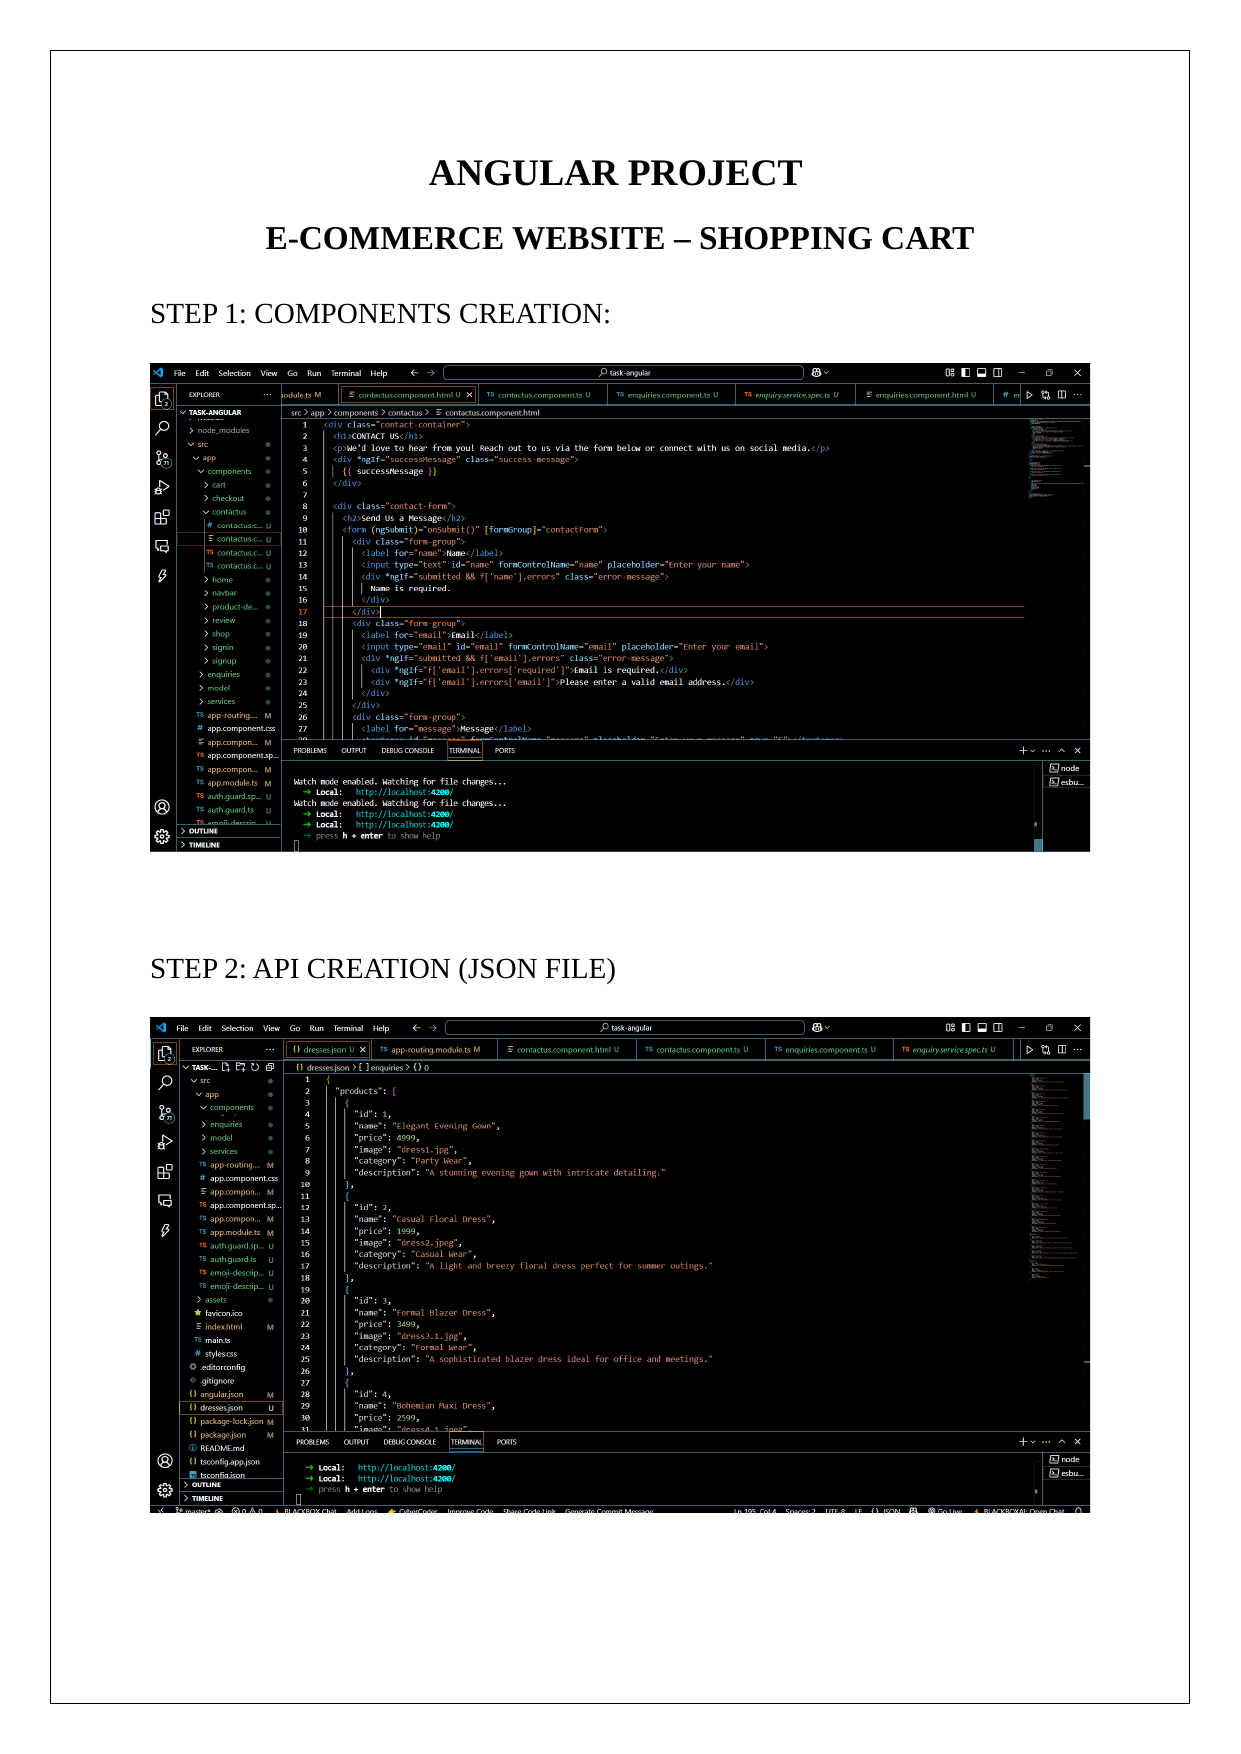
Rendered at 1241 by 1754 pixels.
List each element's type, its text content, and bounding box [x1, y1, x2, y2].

picture [150, 363, 1091, 852]
text STEP 1: COMPONENTS CREATION: [150, 296, 1090, 329]
picture [150, 1017, 1091, 1513]
text ANGULAR PROJECT E-COMMERCE WEBSITE – SHOPPING CART [150, 150, 1090, 258]
text STEP 2: API CREATION (JSON FILE) [150, 951, 1090, 984]
